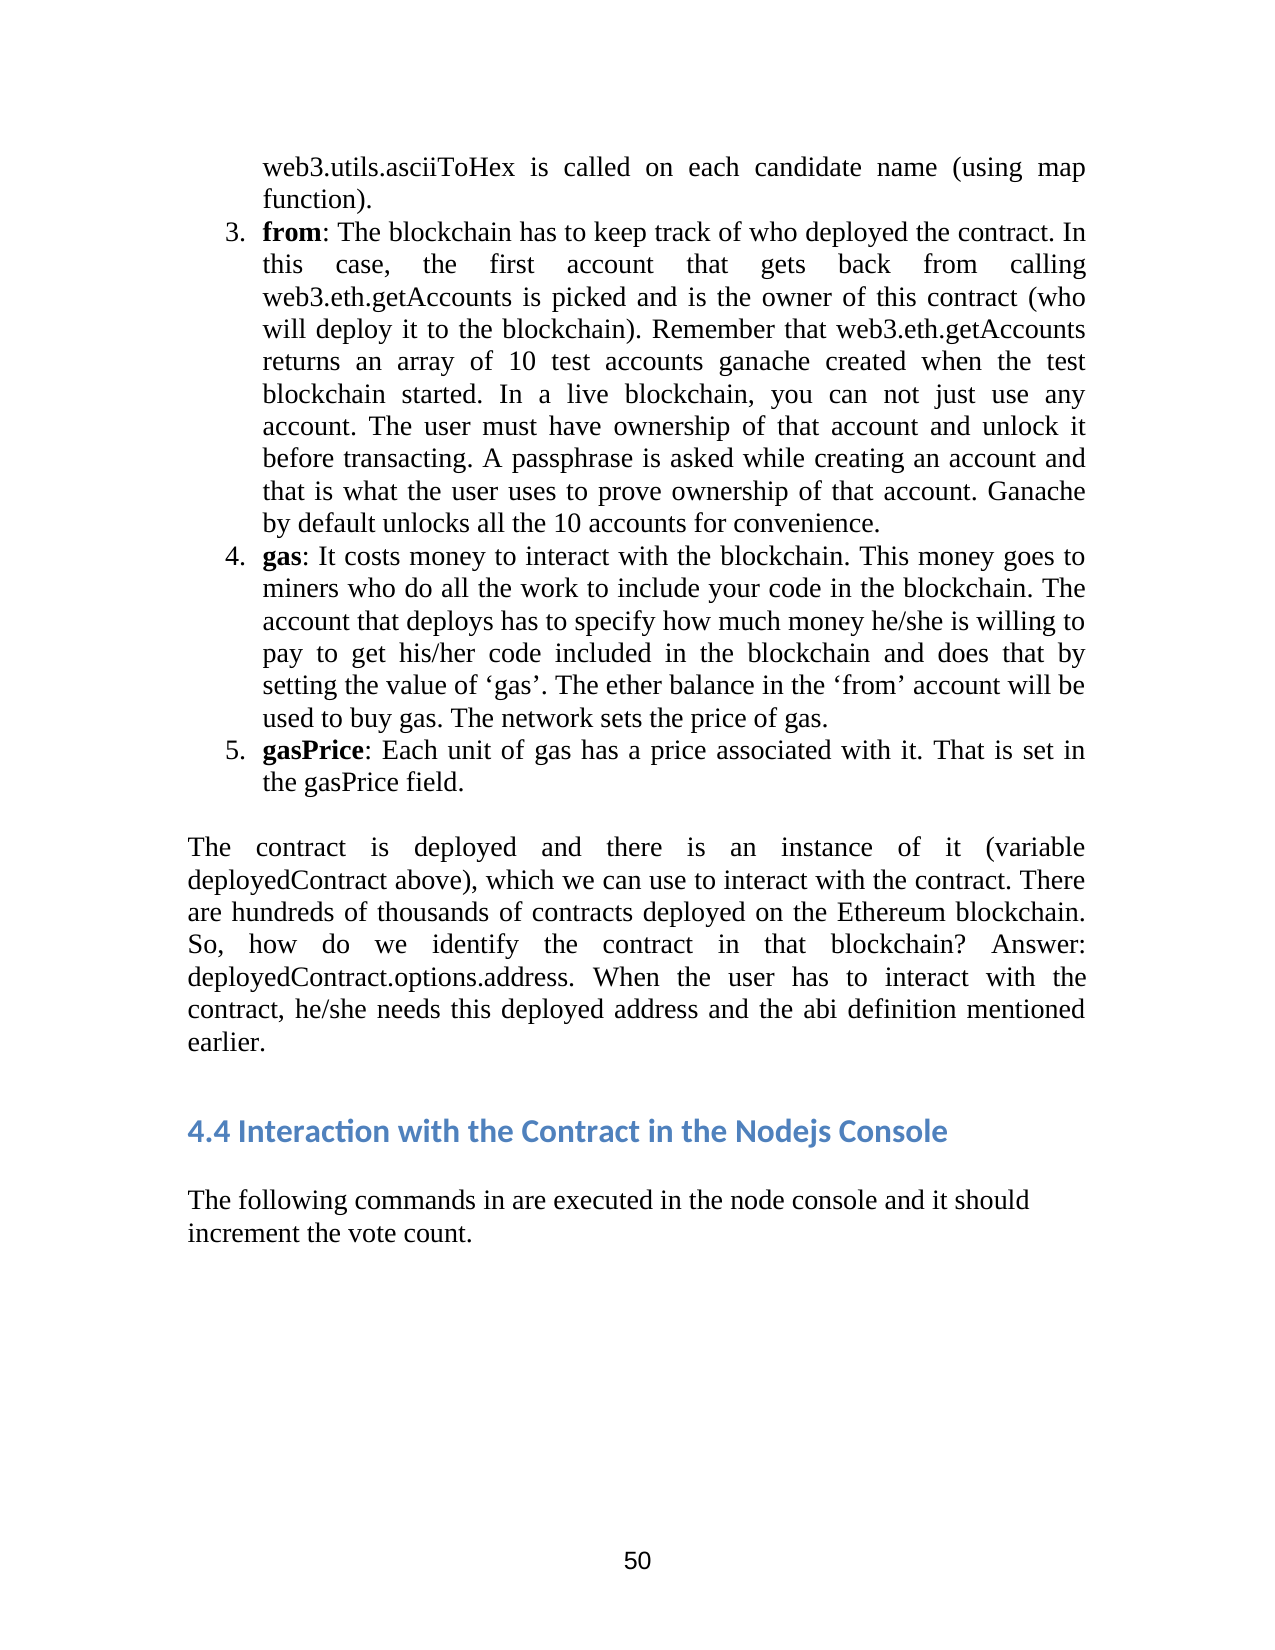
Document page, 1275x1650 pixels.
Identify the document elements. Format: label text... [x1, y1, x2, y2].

list from: The blockchain has to keep track of who deployed the contract. In this case, the first account that gets back from calling web3.eth.getAccounts is picked and is the owner of this contract (who will deploy it to the blockchain). Remember that web3.eth.getAccounts returns an array of 10 test accounts ganache created when the test blockchain started. In a live blockchain, you can not just use any account. The user must have ownership of that account and unlock it before transacting. A passphrase is asked while creating an account and that is what the user uses to prove ownership of that account. Ganache by default unlocks all the 10 accounts for convenience. [225, 215, 1087, 539]
text The contract is deployed and there is an instance of it (variable deployedContract above), which we can use to interact with the contract. There are hundreds of thousands of contracts deployed on the Ethereum blockchain. So, how do we identify the contract in that blockchain? Answer: deployedContract.options.address. When the user has to interact with the contract, he/she needs this deployed address and the abi definition mentioned earlier. [187, 830, 1087, 1057]
list gas: It costs money to interact with the blockchain. This money goes to miners who do all the work to include your code in the blockchain. The account that deploys has to specify how much money he/she is willing to pay to get his/her code included in the blockchain and does that by setting the value of ‘gas’. The ether balance in the ‘from’ account will be used to buy gas. The network sets the price of gas. [225, 539, 1087, 733]
subtitle 4.4 Interaction with the Contract in the Nodejs Console [187, 1110, 1087, 1151]
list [225, 150, 1087, 215]
list gasPrice: Each unit of gas has a price associated with it. That is set in the gasPrice field. [225, 733, 1087, 798]
text The following commands in are executed in the node console and it should increment the vote count. [187, 1183, 1087, 1248]
